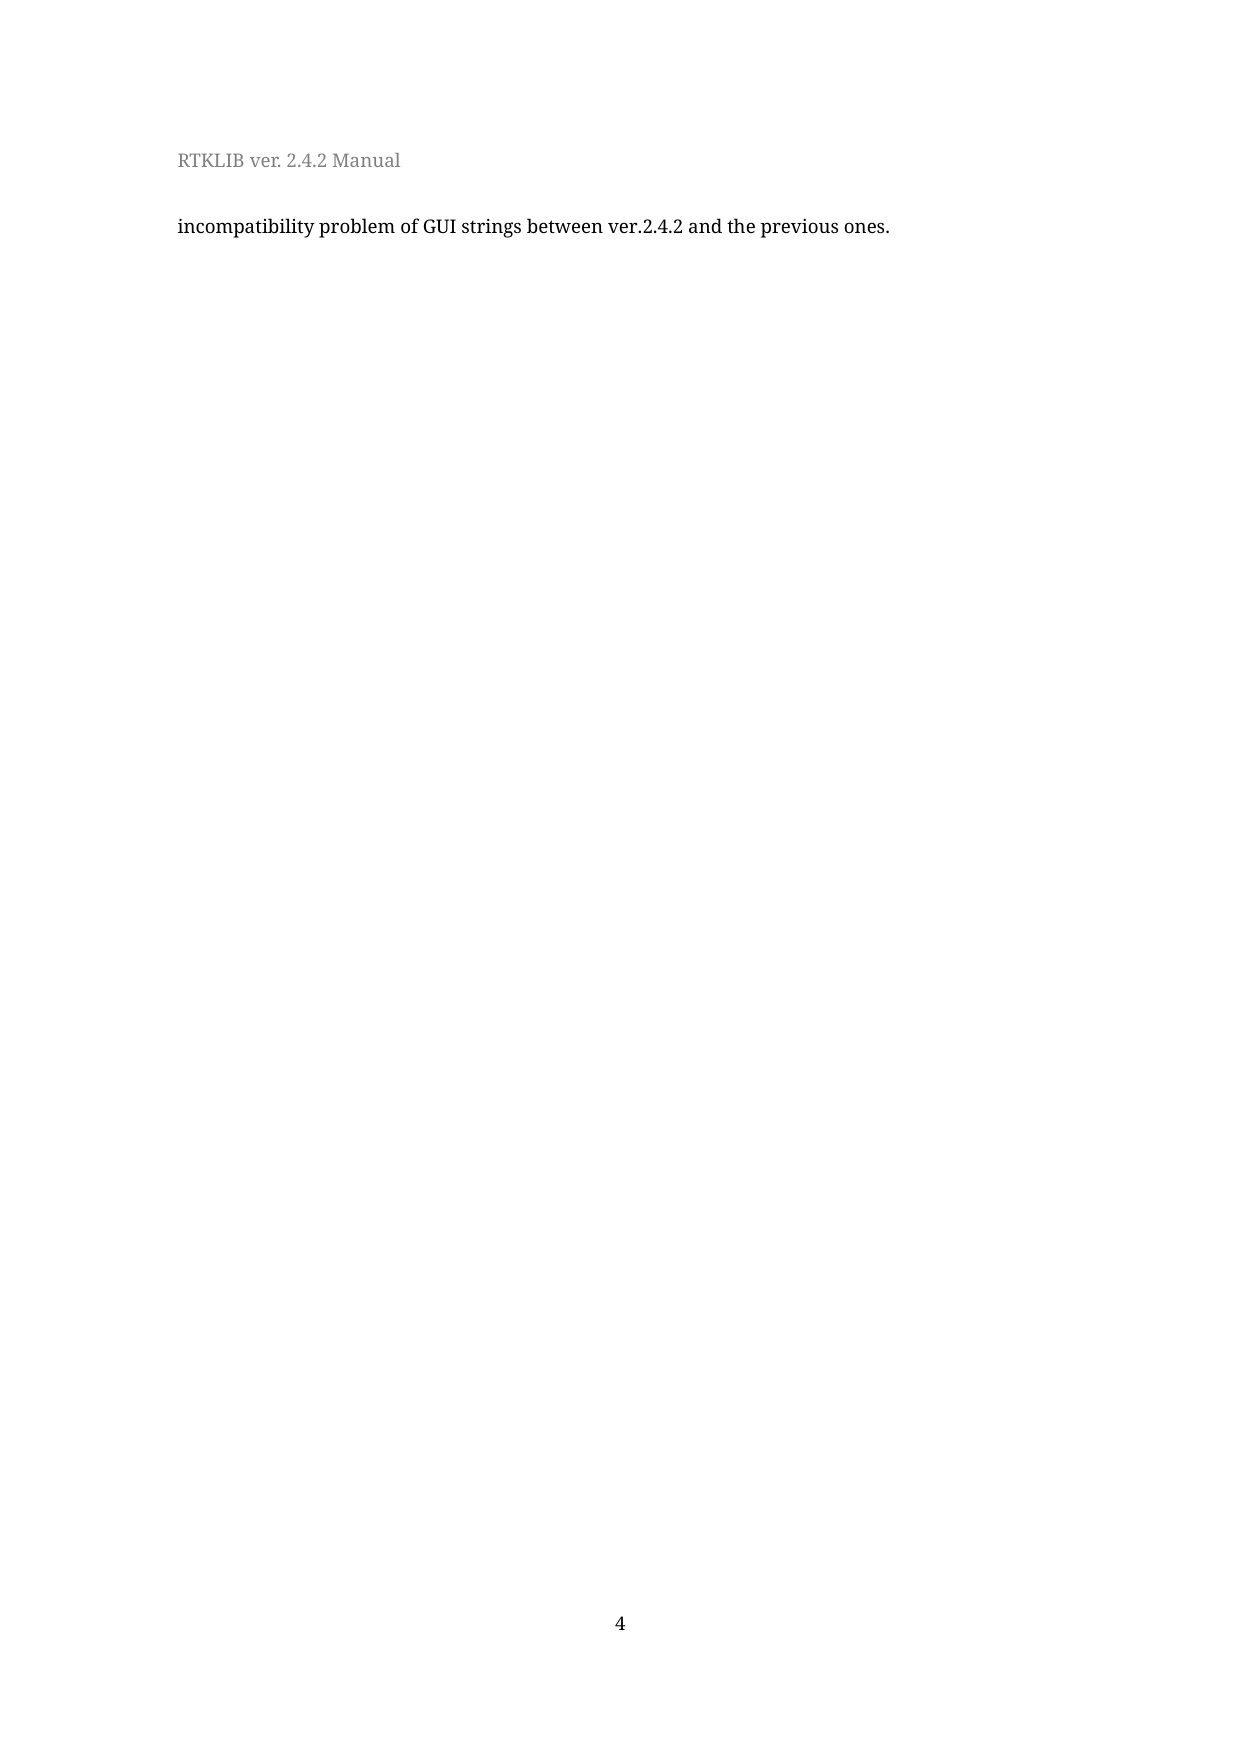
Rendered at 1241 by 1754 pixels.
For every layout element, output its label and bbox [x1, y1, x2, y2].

text [177, 207, 1063, 245]
